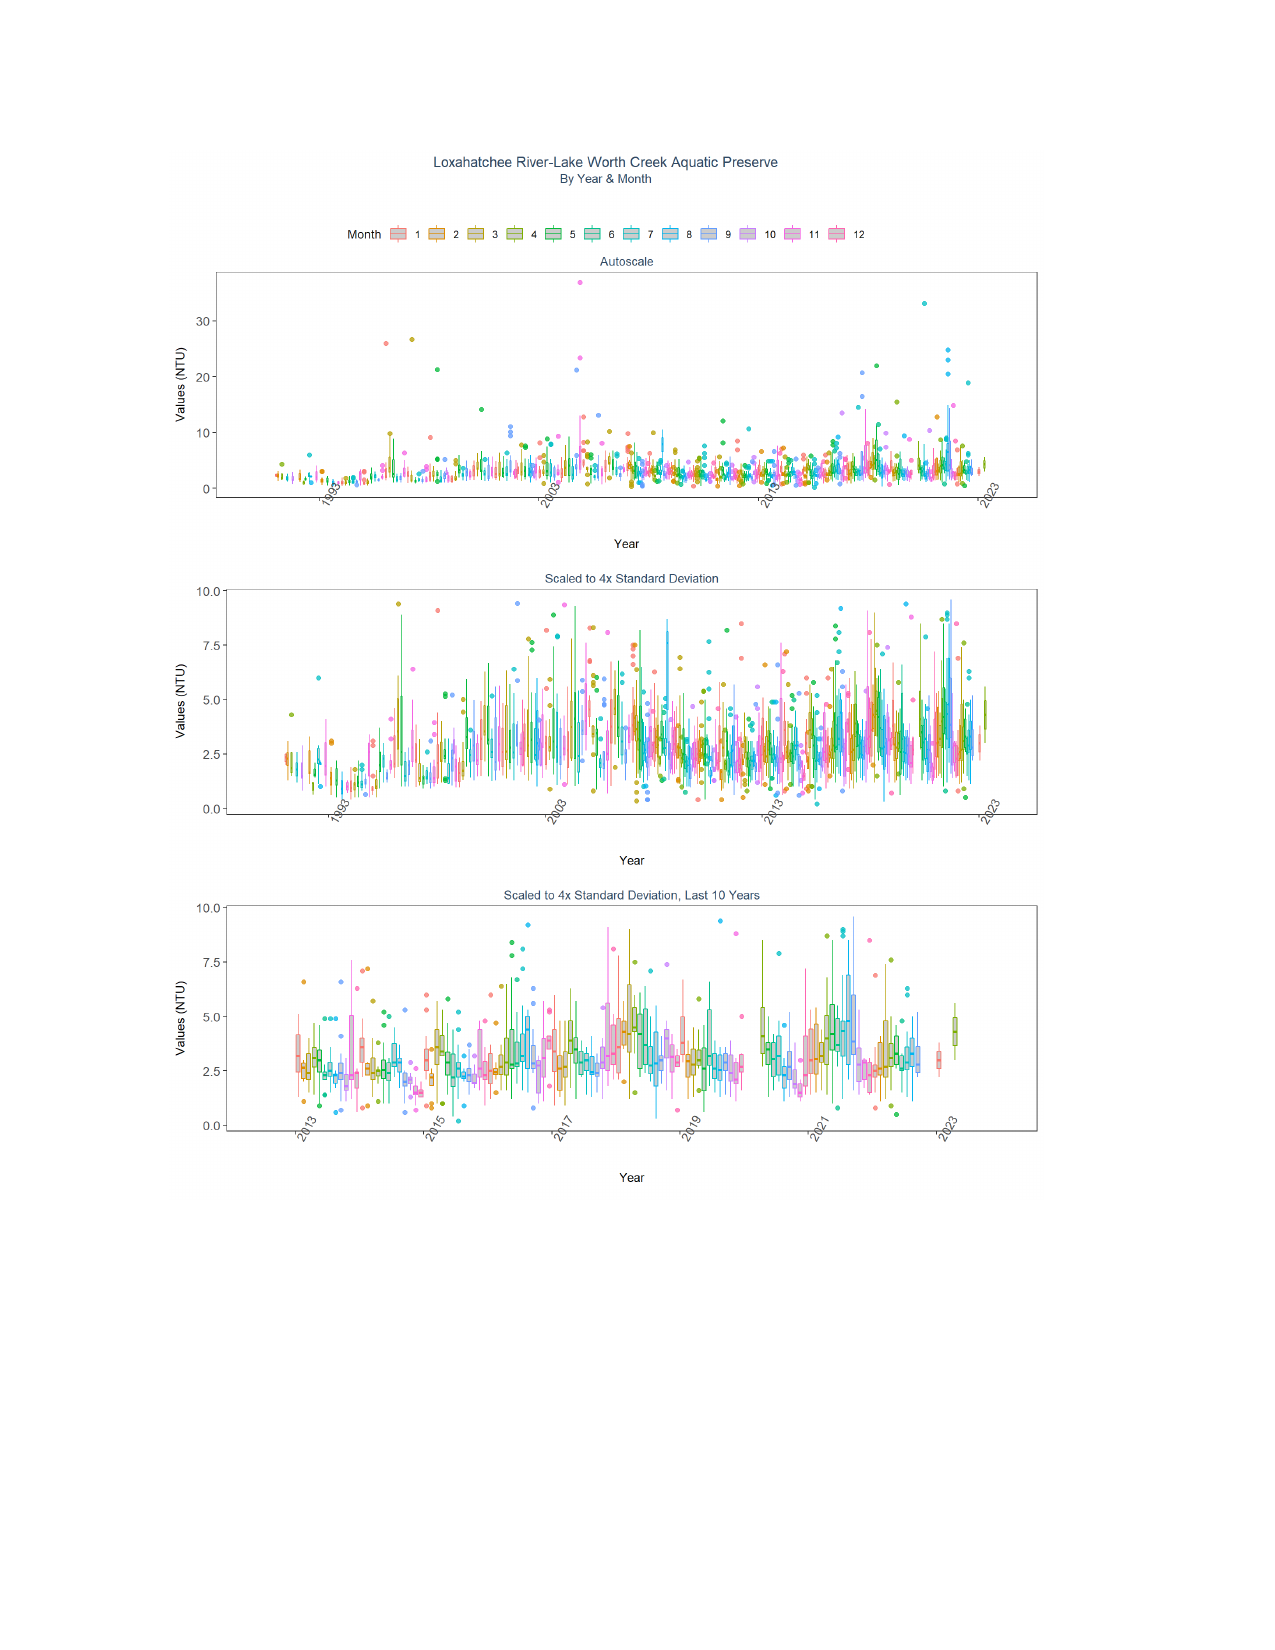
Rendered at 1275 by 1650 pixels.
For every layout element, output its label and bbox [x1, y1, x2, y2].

picture [168, 150, 1044, 1200]
